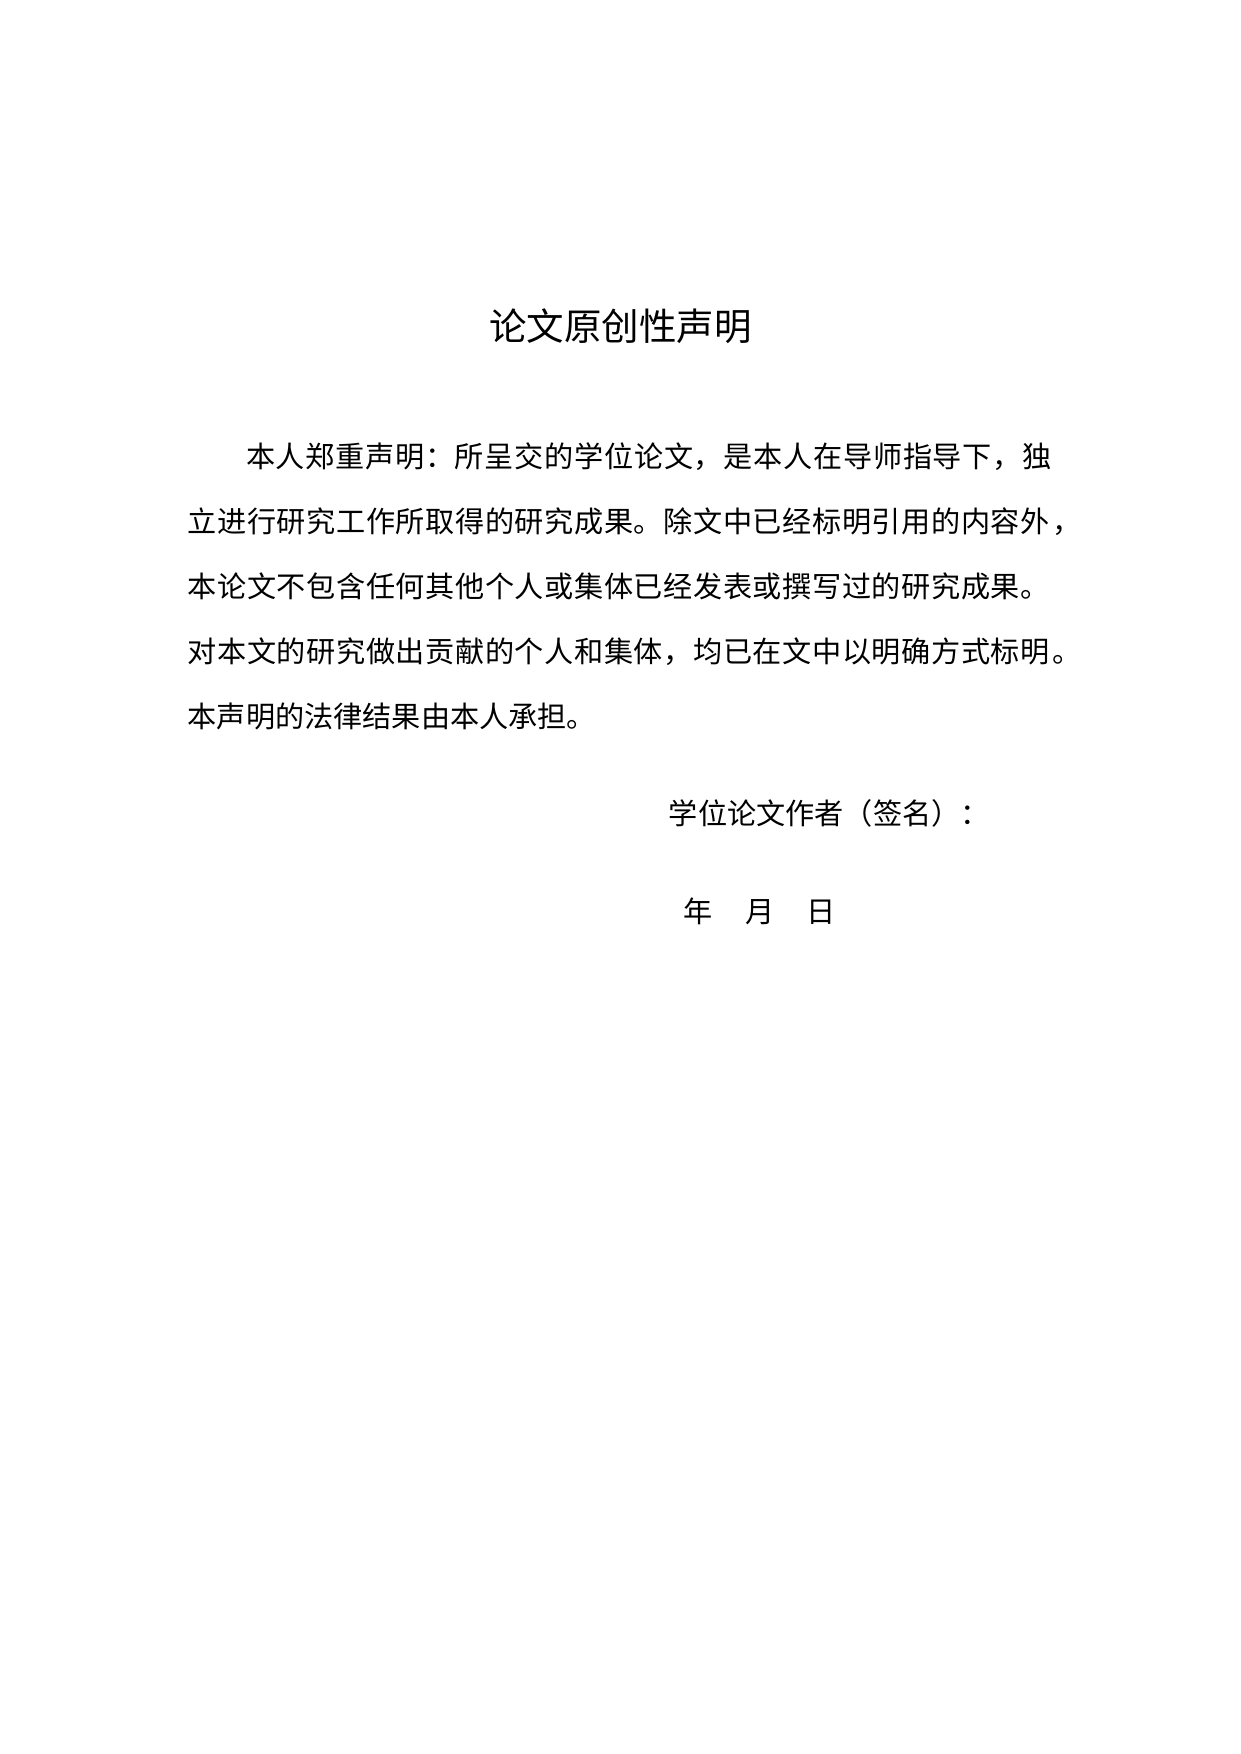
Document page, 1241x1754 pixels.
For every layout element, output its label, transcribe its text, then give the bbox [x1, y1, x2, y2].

text 学位论文作者（签名）： [187, 779, 1053, 844]
text 论文原创性声明 [187, 292, 1053, 357]
text 本人郑重声明：所呈交的学位论文，是本人在导师指导下，独立进行研究工作所取得的研究成果。除文中已经标明引用的内容外，本论文不包含任何其他个人或集体已经发表或撰写过的研究成果。对本文的研究做出贡献的个人和集体，均已在文中以明确方式标明。本声明的法律结果由本人承担。 [187, 422, 1053, 747]
text 年 月 日 [187, 877, 1053, 942]
